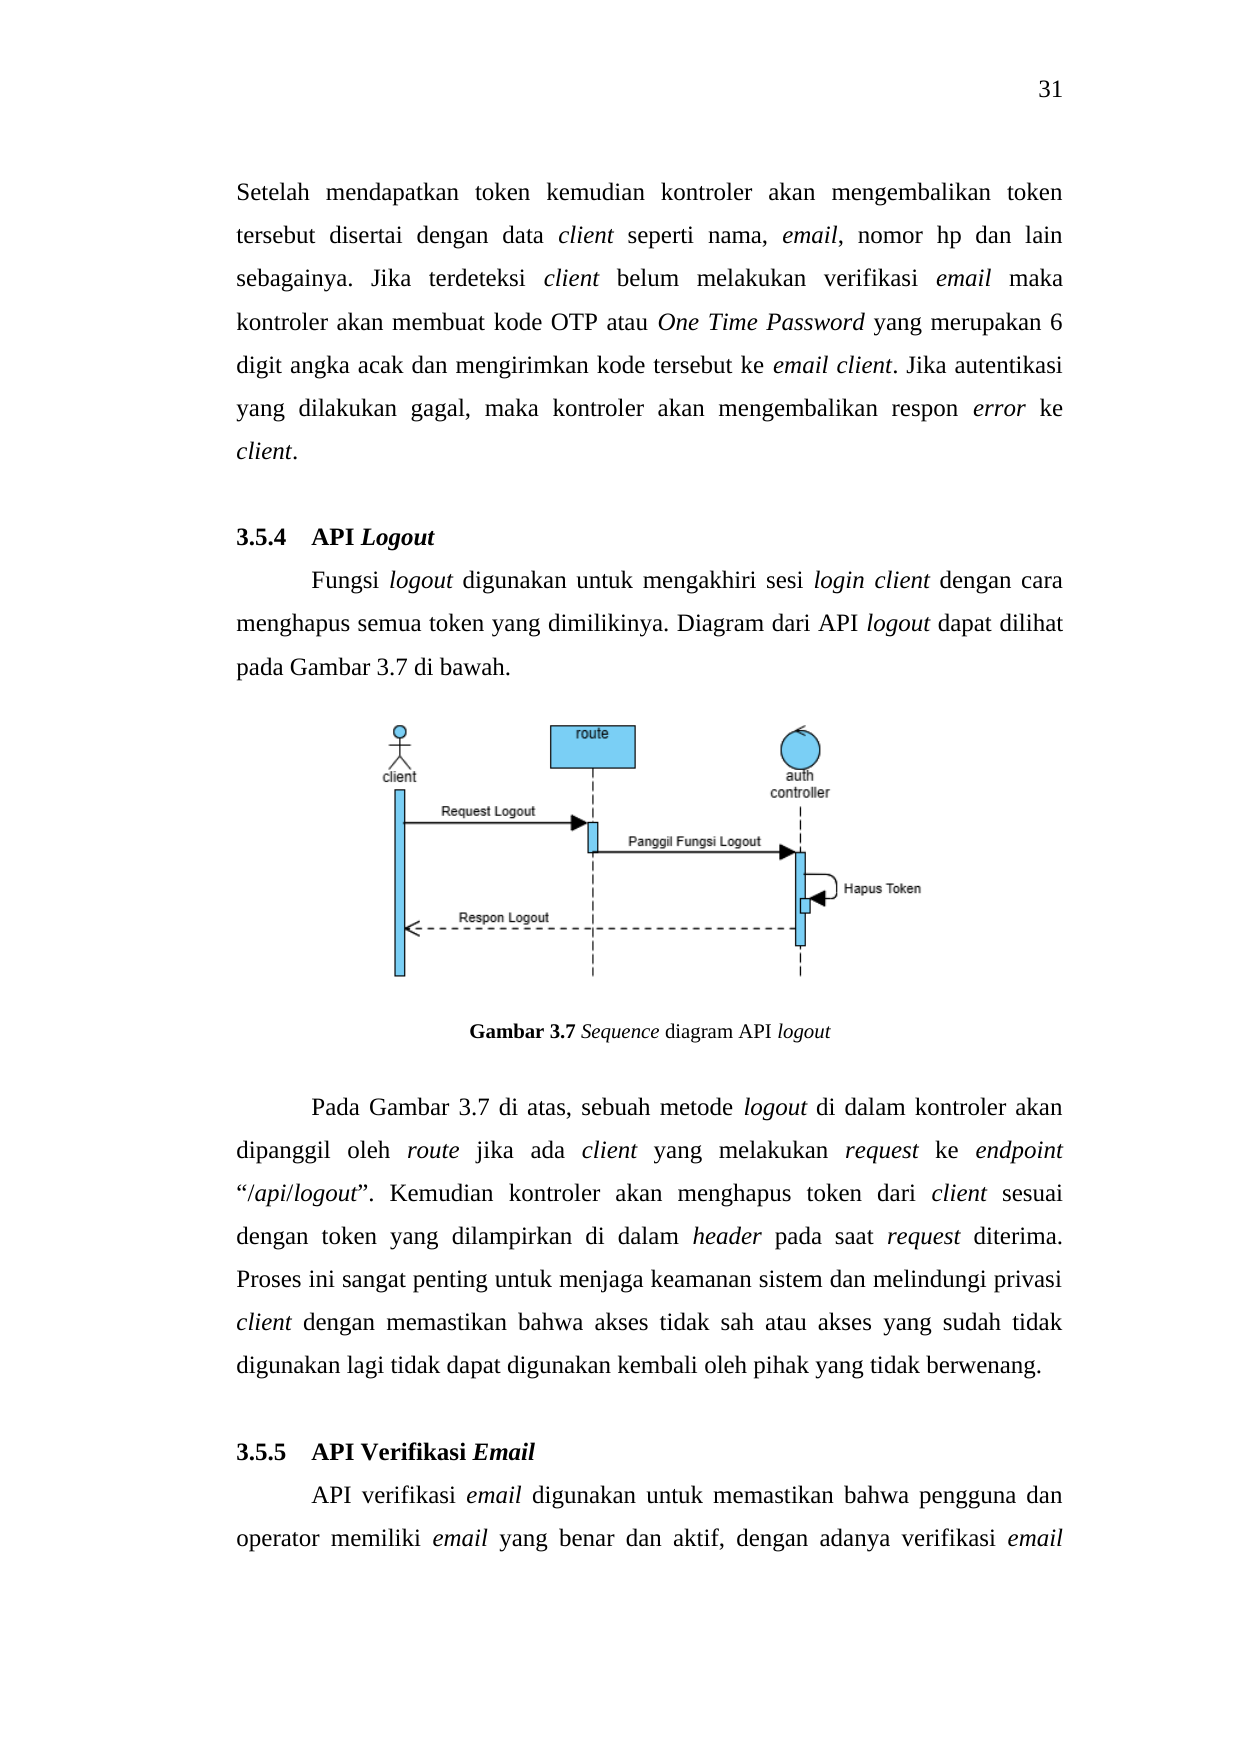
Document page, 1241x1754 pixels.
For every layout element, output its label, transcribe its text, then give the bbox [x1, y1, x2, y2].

text Gambar 3.7 Sequence diagram API logout [236, 1019, 1063, 1043]
text API Logout [236, 522, 1063, 551]
text API Verifikasi Email [236, 1437, 1063, 1465]
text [236, 1480, 1063, 1552]
text Fungsi logout digunakan untuk mengakhiri sesi login client dengan cara menghapus semua token yang dimilikinya. Diagram dari API logout dapat dilihat pada Gambar 3.7 di bawah. [236, 565, 1063, 680]
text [236, 177, 1063, 465]
picture [356, 694, 944, 1006]
text Pada Gambar 3.7 di atas, sebuah metode logout di dalam kontroler akan dipanggil oleh route jika ada client yang melakukan request ke endpoint “/api/logout”. Kemudian kontroler akan menghapus token dari client sesuai dengan token yang dilampirkan di dalam header pada saat request diterima. Proses ini sangat penting untuk menjaga keamanan sistem dan melindungi privasi client dengan memastikan bahwa akses tidak sah atau akses yang sudah tidak digunakan lagi tidak dapat digunakan kembali oleh pihak yang tidak berwenang. [236, 1092, 1063, 1379]
